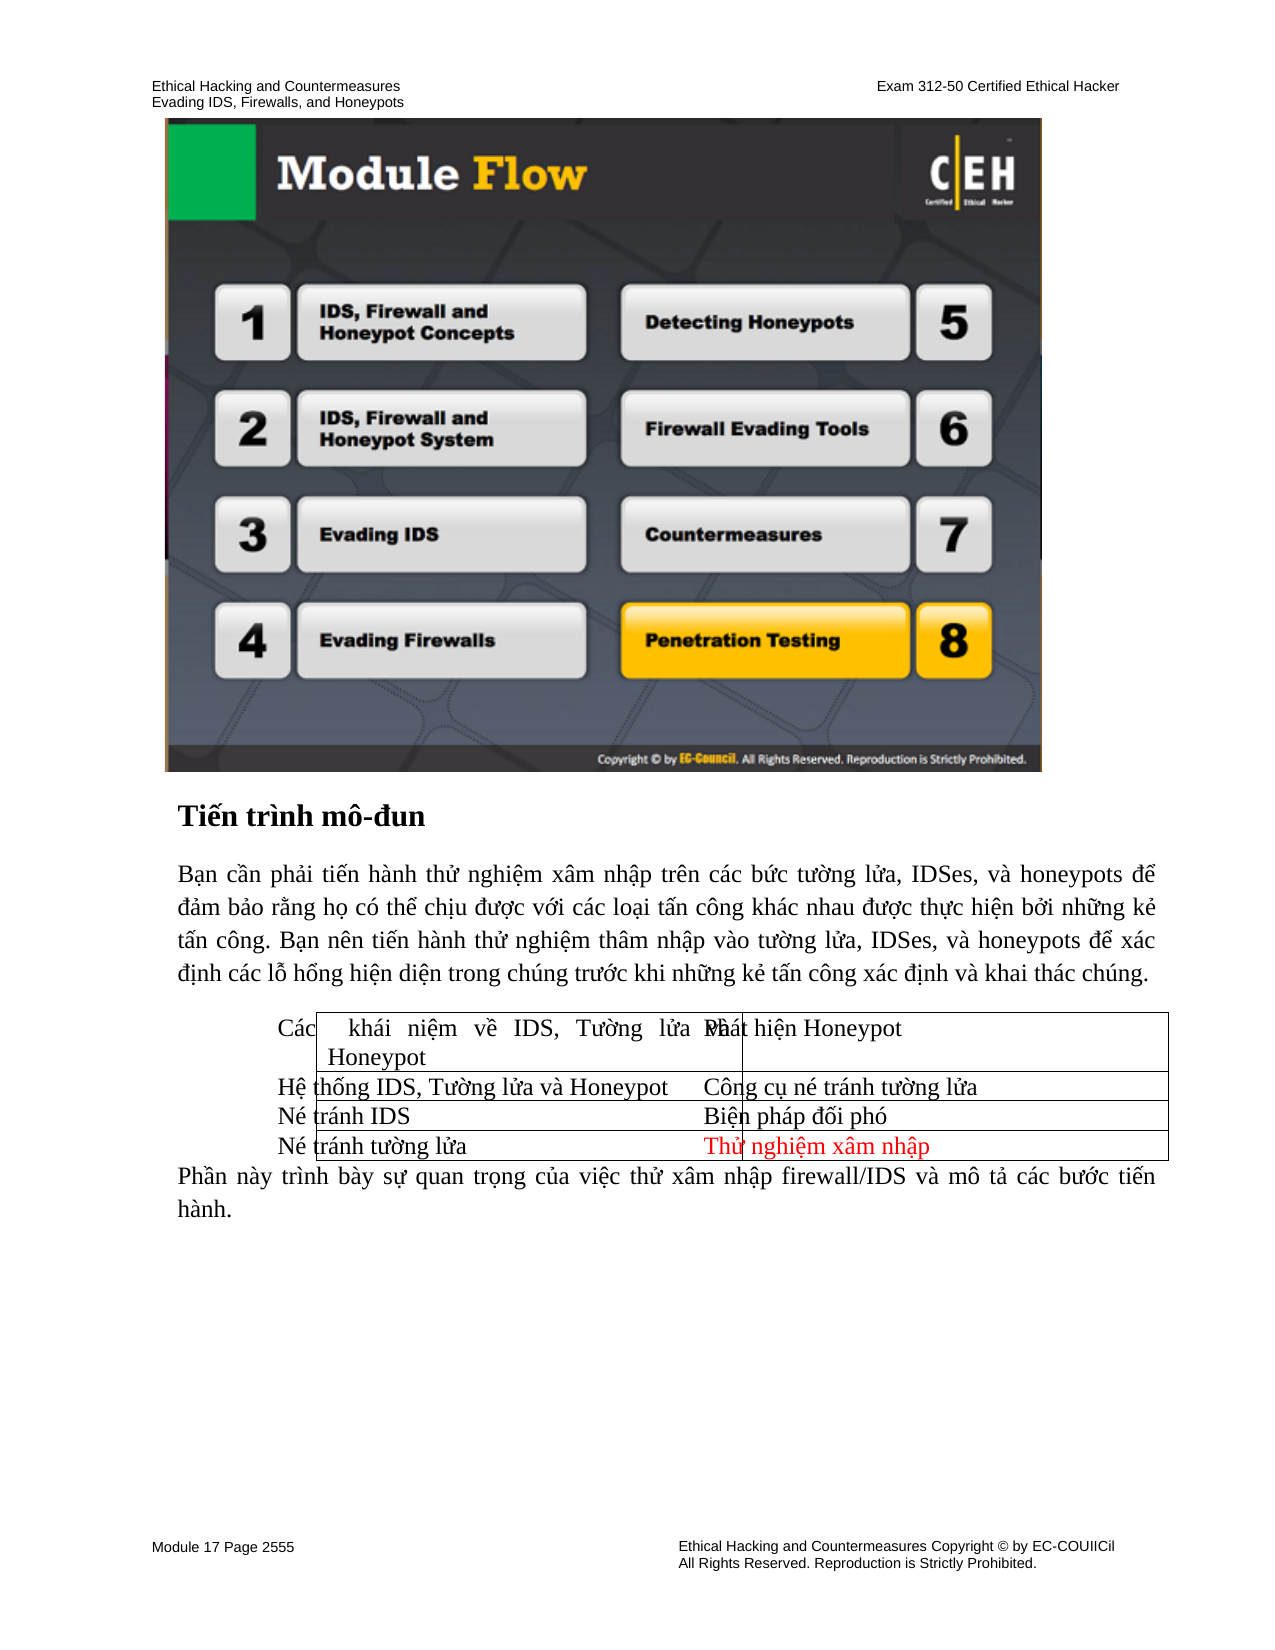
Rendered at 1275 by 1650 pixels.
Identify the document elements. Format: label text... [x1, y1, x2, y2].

table_cell Né tránh tường lửa [317, 1131, 742, 1160]
table_cell Hệ thống IDS, Tường lửa và Honeypot [317, 1072, 742, 1100]
text Tiến trình mô-đun [177, 797, 1157, 833]
text Phần này trình bày sự quan trọng của việc thử xâm nhập firewall/IDS và mô tả các bước tiến hành. [177, 1161, 1157, 1223]
table_cell Thử nghiệm xâm nhập [743, 1131, 1168, 1160]
table_cell Né tránh IDS [317, 1101, 742, 1130]
table_header Phát hiện Honeypot [743, 1013, 1168, 1071]
table_cell Công cụ né tránh tường lửa [743, 1072, 1168, 1100]
text Bạn cần phải tiến hành thử nghiệm xâm nhập trên các bức tường lửa, IDSes, và honeypots để đảm bảo rằng họ có thể chịu được với các loại tấn công khác nhau được thực hiện bởi những kẻ tấn công. Bạn nên tiến hành thử nghiệm thâm nhập vào tường lửa, IDSes, và honeypots để xác định các lỗ hổng hiện diện trong chúng trước khi những kẻ tấn công xác định và khai thác chúng. [177, 859, 1157, 987]
picture [164, 118, 1042, 772]
table_header Các khái niệm về IDS, Tường lửa và Honeypot [317, 1013, 742, 1071]
table_cell Biện pháp đối phó [743, 1101, 1168, 1130]
